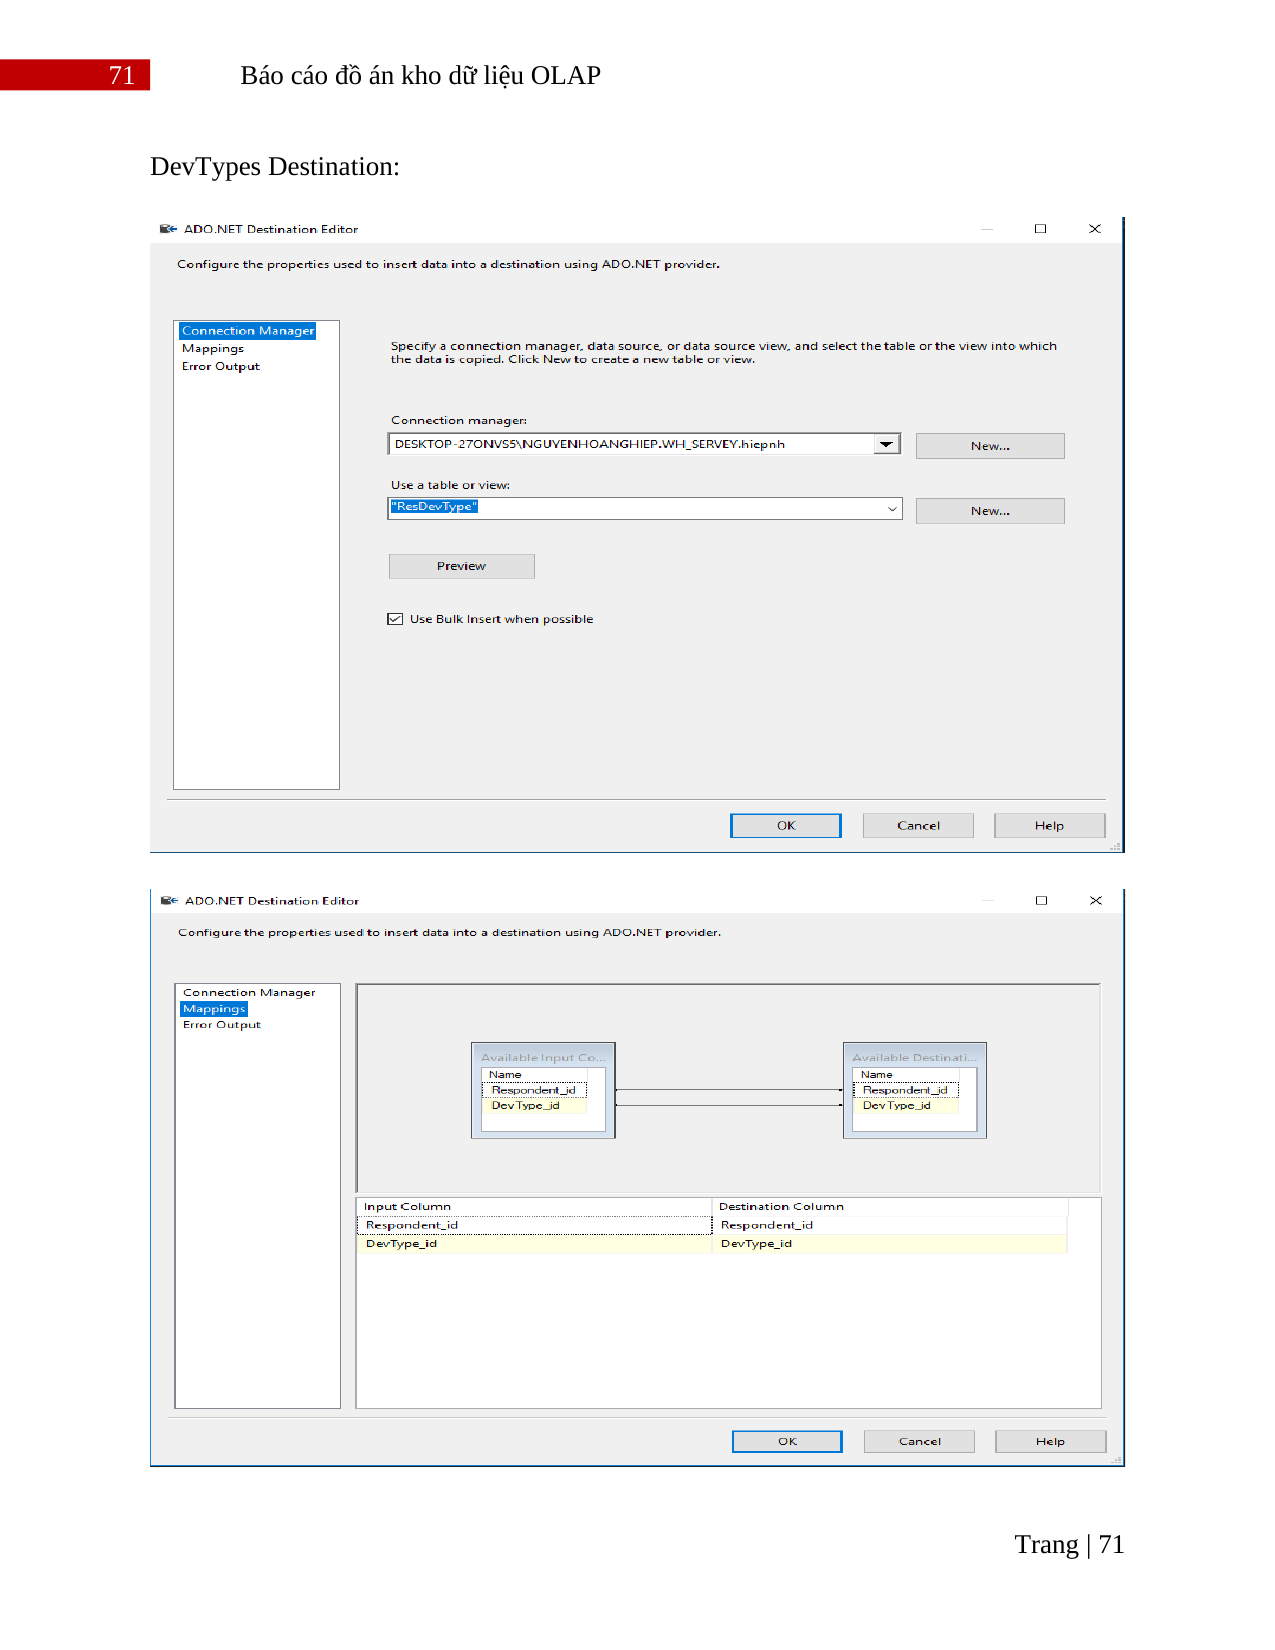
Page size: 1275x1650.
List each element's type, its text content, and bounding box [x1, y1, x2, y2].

text DevTypes Destination: [150, 150, 1125, 181]
picture [150, 217, 1125, 853]
picture [150, 889, 1125, 1467]
